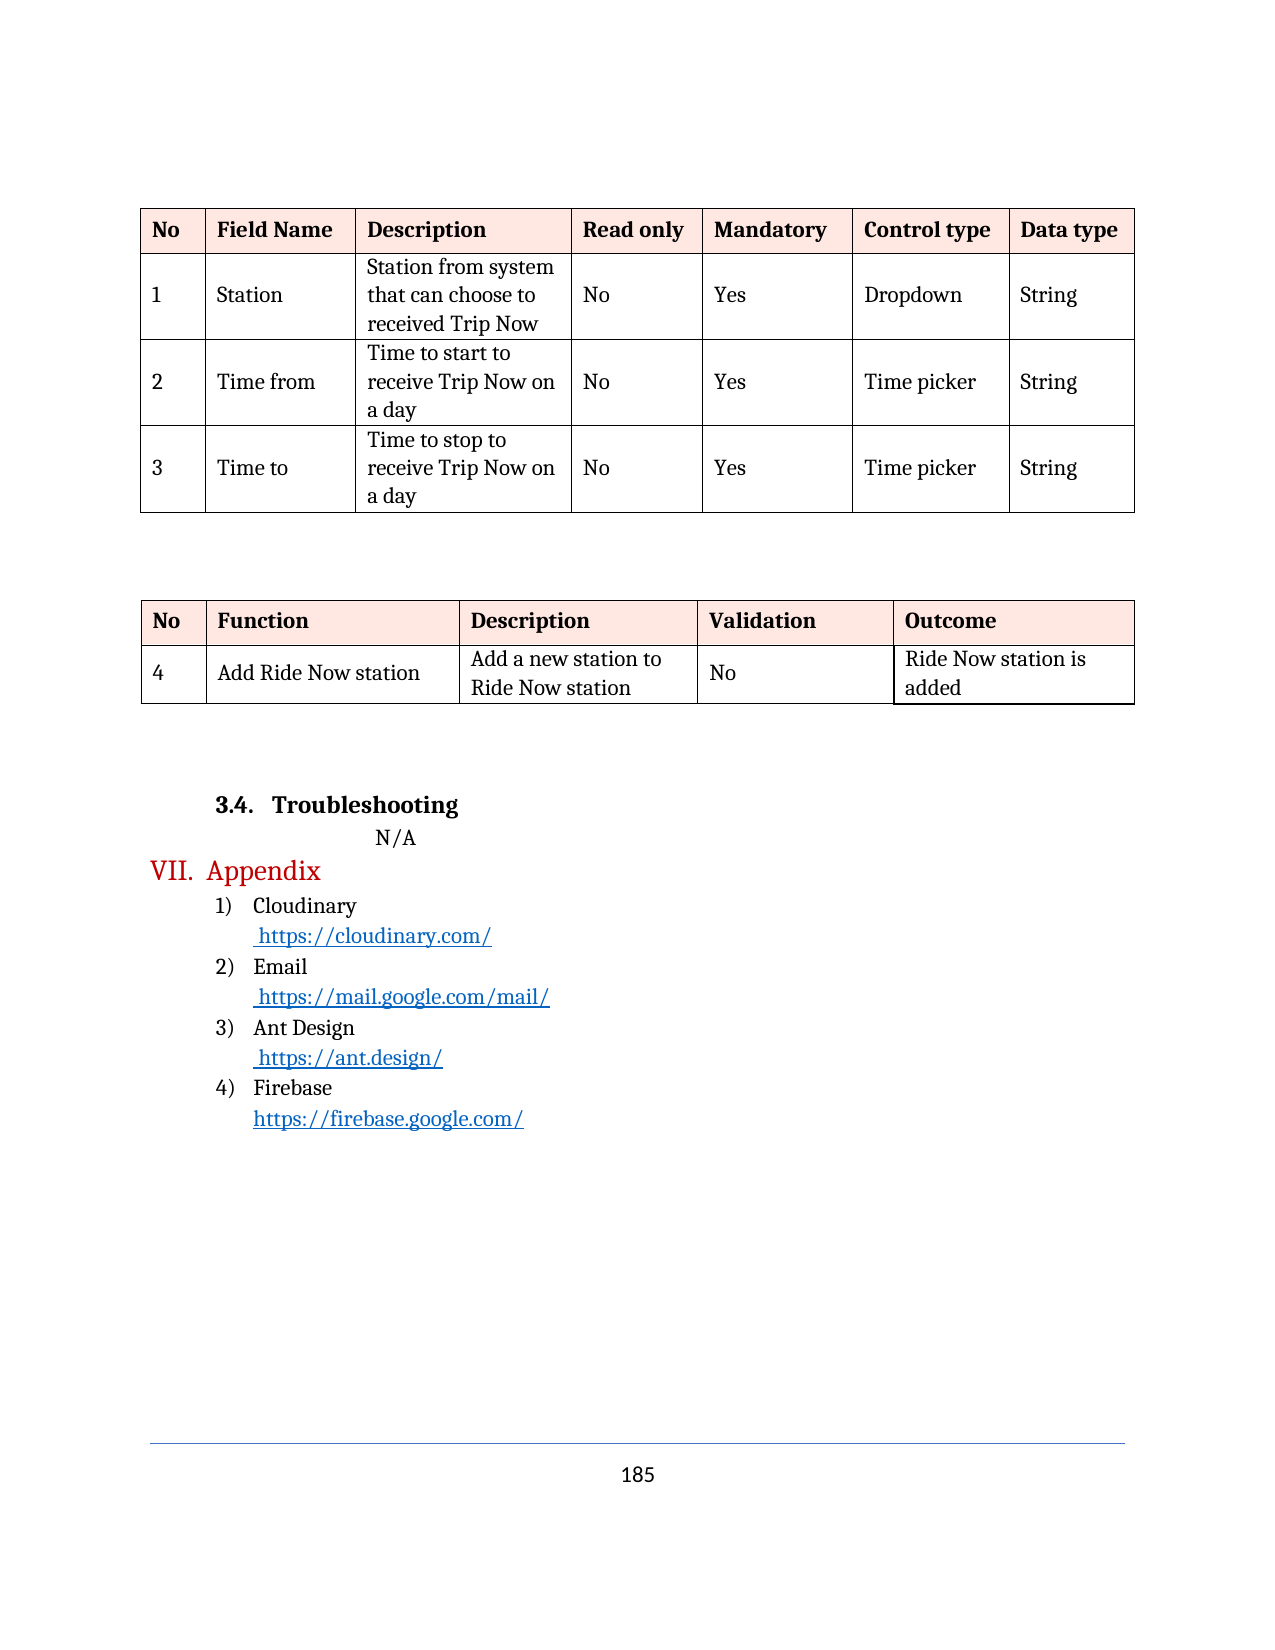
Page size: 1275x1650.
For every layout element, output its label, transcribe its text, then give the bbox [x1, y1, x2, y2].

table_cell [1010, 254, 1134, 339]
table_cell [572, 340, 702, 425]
list Cloudinary [216, 893, 1125, 919]
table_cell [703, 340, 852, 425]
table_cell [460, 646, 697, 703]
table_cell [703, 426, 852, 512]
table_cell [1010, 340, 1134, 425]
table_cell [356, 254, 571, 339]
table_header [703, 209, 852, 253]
list N/A [375, 824, 1125, 851]
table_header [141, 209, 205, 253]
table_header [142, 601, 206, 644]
list https://mail.google.com/mail/ [253, 984, 1125, 1010]
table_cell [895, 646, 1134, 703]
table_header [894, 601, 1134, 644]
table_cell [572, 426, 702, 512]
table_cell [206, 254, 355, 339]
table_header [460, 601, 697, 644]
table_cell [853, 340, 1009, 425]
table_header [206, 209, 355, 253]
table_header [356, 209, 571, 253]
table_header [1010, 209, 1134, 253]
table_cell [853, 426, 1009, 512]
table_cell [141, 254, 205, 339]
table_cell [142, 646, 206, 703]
list Appendix [150, 854, 1125, 888]
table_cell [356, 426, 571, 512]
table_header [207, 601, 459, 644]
list Ant Design [216, 1014, 1125, 1041]
list Firebase [216, 1075, 1125, 1102]
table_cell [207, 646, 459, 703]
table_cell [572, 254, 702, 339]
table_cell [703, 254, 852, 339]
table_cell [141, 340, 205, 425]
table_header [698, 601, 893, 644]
list Troubleshooting [216, 791, 1125, 820]
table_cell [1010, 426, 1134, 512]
list https://cloudinary.com/ [253, 923, 1125, 949]
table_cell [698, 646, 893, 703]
list https://ant.design/ [253, 1045, 1125, 1071]
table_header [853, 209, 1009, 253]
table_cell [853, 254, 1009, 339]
list Email [216, 954, 1125, 980]
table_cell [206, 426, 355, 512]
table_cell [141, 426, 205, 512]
list https://firebase.google.com/ [253, 1105, 1125, 1132]
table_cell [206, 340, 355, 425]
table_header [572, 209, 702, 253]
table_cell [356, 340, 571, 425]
